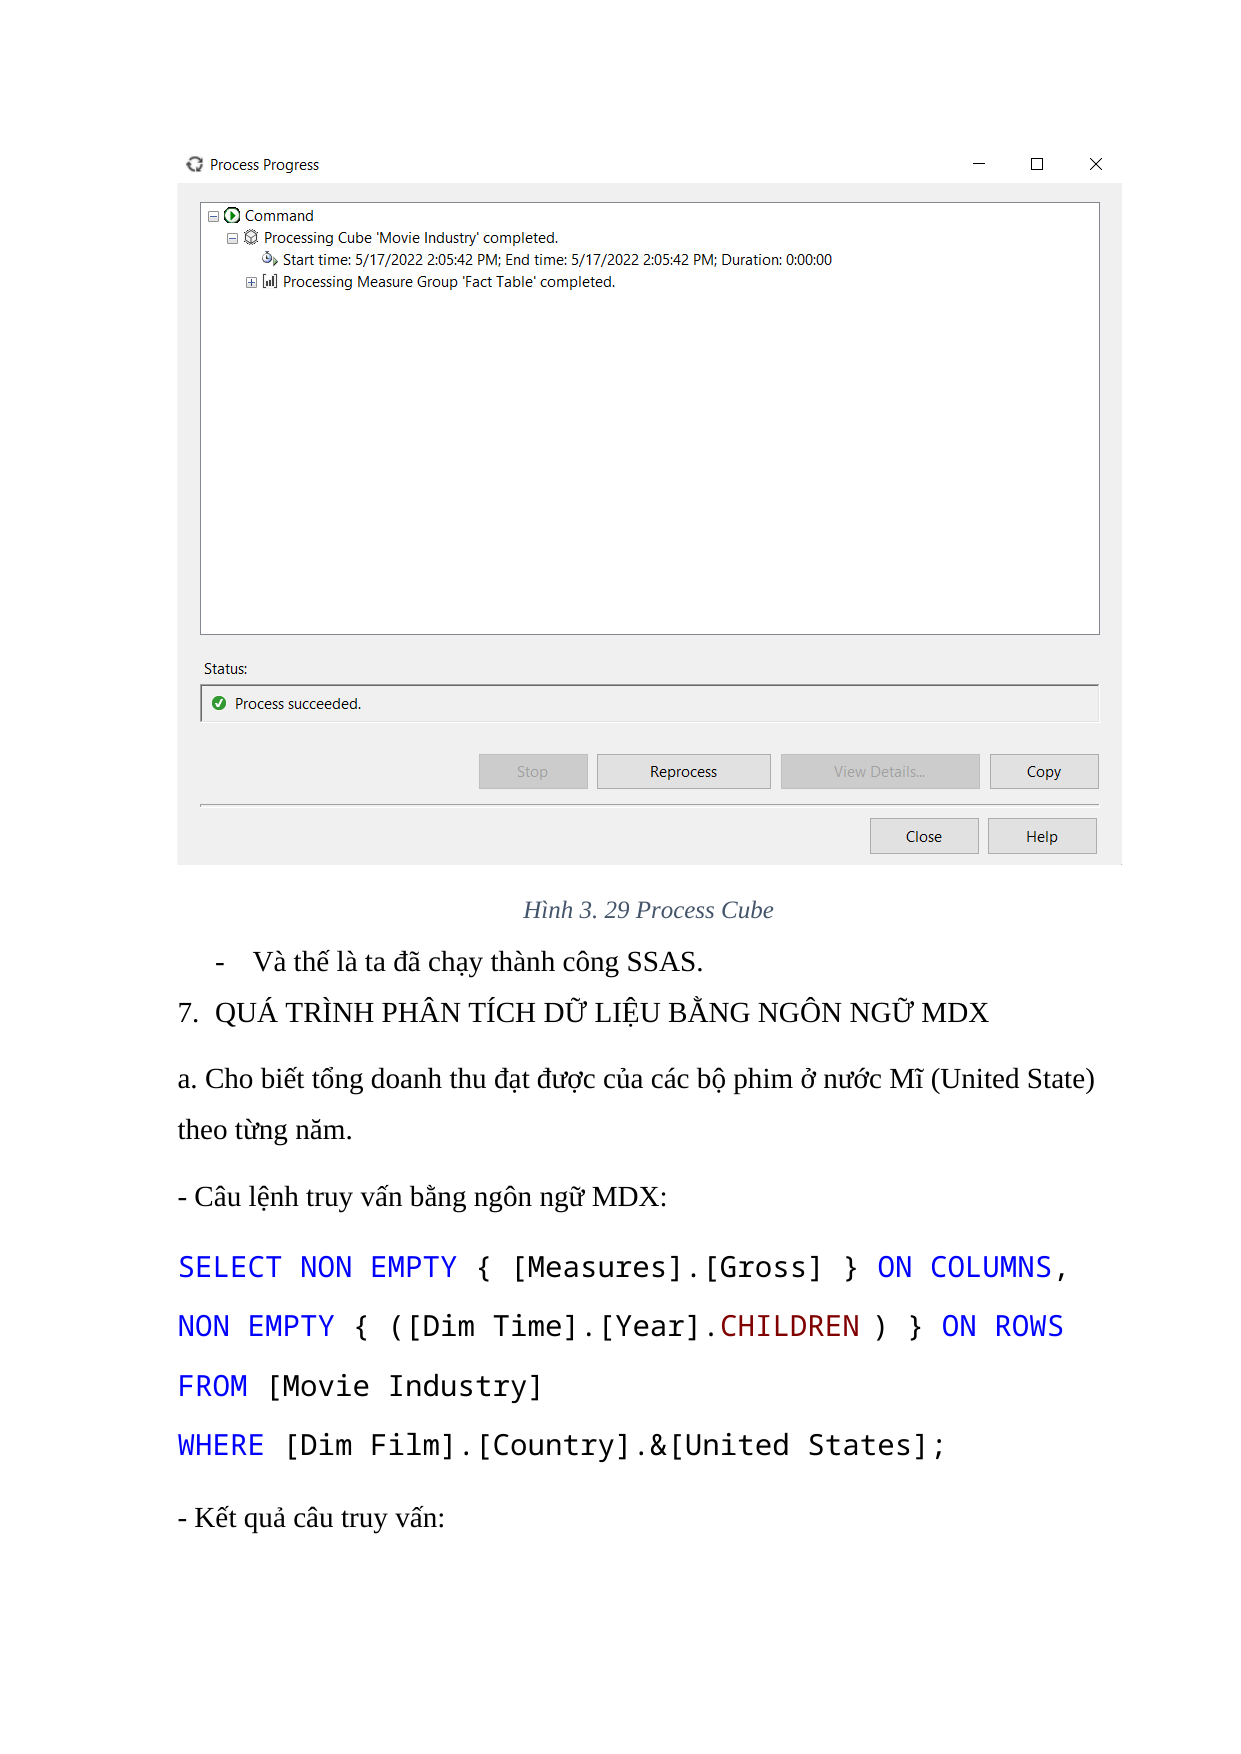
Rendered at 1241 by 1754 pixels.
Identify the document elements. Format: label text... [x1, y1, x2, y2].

text Hình 3. 29 Process Cube [177, 895, 1122, 923]
text SELECT NON EMPTY { [Measures].[Gross] } ON COLUMNS, [177, 1246, 1122, 1286]
text a. Cho biết tổng doanh thu đạt được của các bộ phim ở nước Mĩ (United State) theo từng năm. [177, 1062, 1122, 1146]
text FROM [Movie Industry] [177, 1365, 1122, 1404]
text NON EMPTY { ([Dim Time].[Year].CHILDREN ) } ON ROWS [177, 1305, 1122, 1345]
text WHERE [Dim Film].[Country].&[United States]; [177, 1424, 1122, 1464]
list QUÁ TRÌNH PHÂN TÍCH DỮ LIỆU BẰNG NGÔN NGỮ MDX [177, 995, 1122, 1028]
text - Kết quả câu truy vấn: [177, 1501, 1122, 1534]
list Và thế là ta đã chạy thành công SSAS. [215, 944, 1122, 978]
picture [177, 147, 1123, 865]
text - Câu lệnh truy vấn bằng ngôn ngữ MDX: [177, 1179, 1122, 1212]
